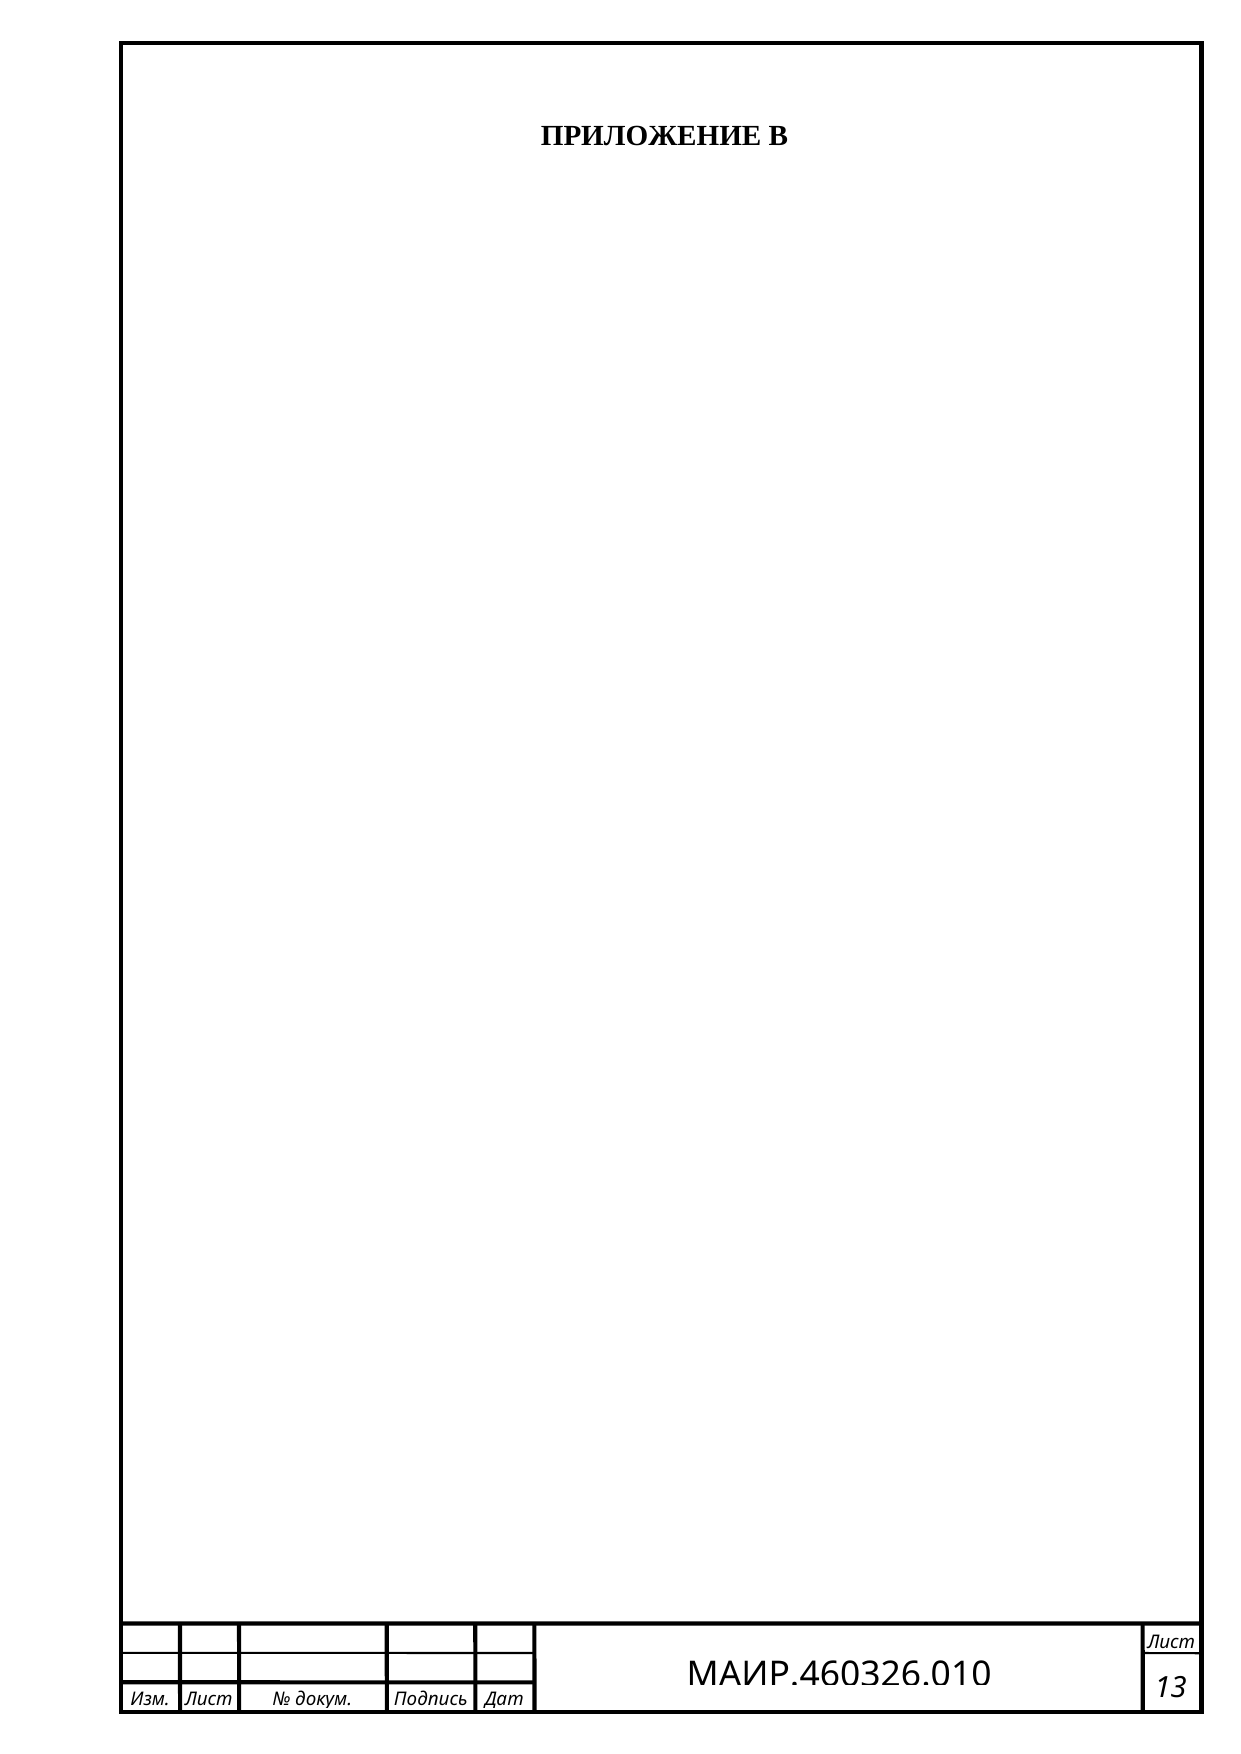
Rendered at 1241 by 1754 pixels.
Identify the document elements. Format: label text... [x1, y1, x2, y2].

subtitle ПРИЛОЖЕНИЕ В [177, 118, 1152, 152]
